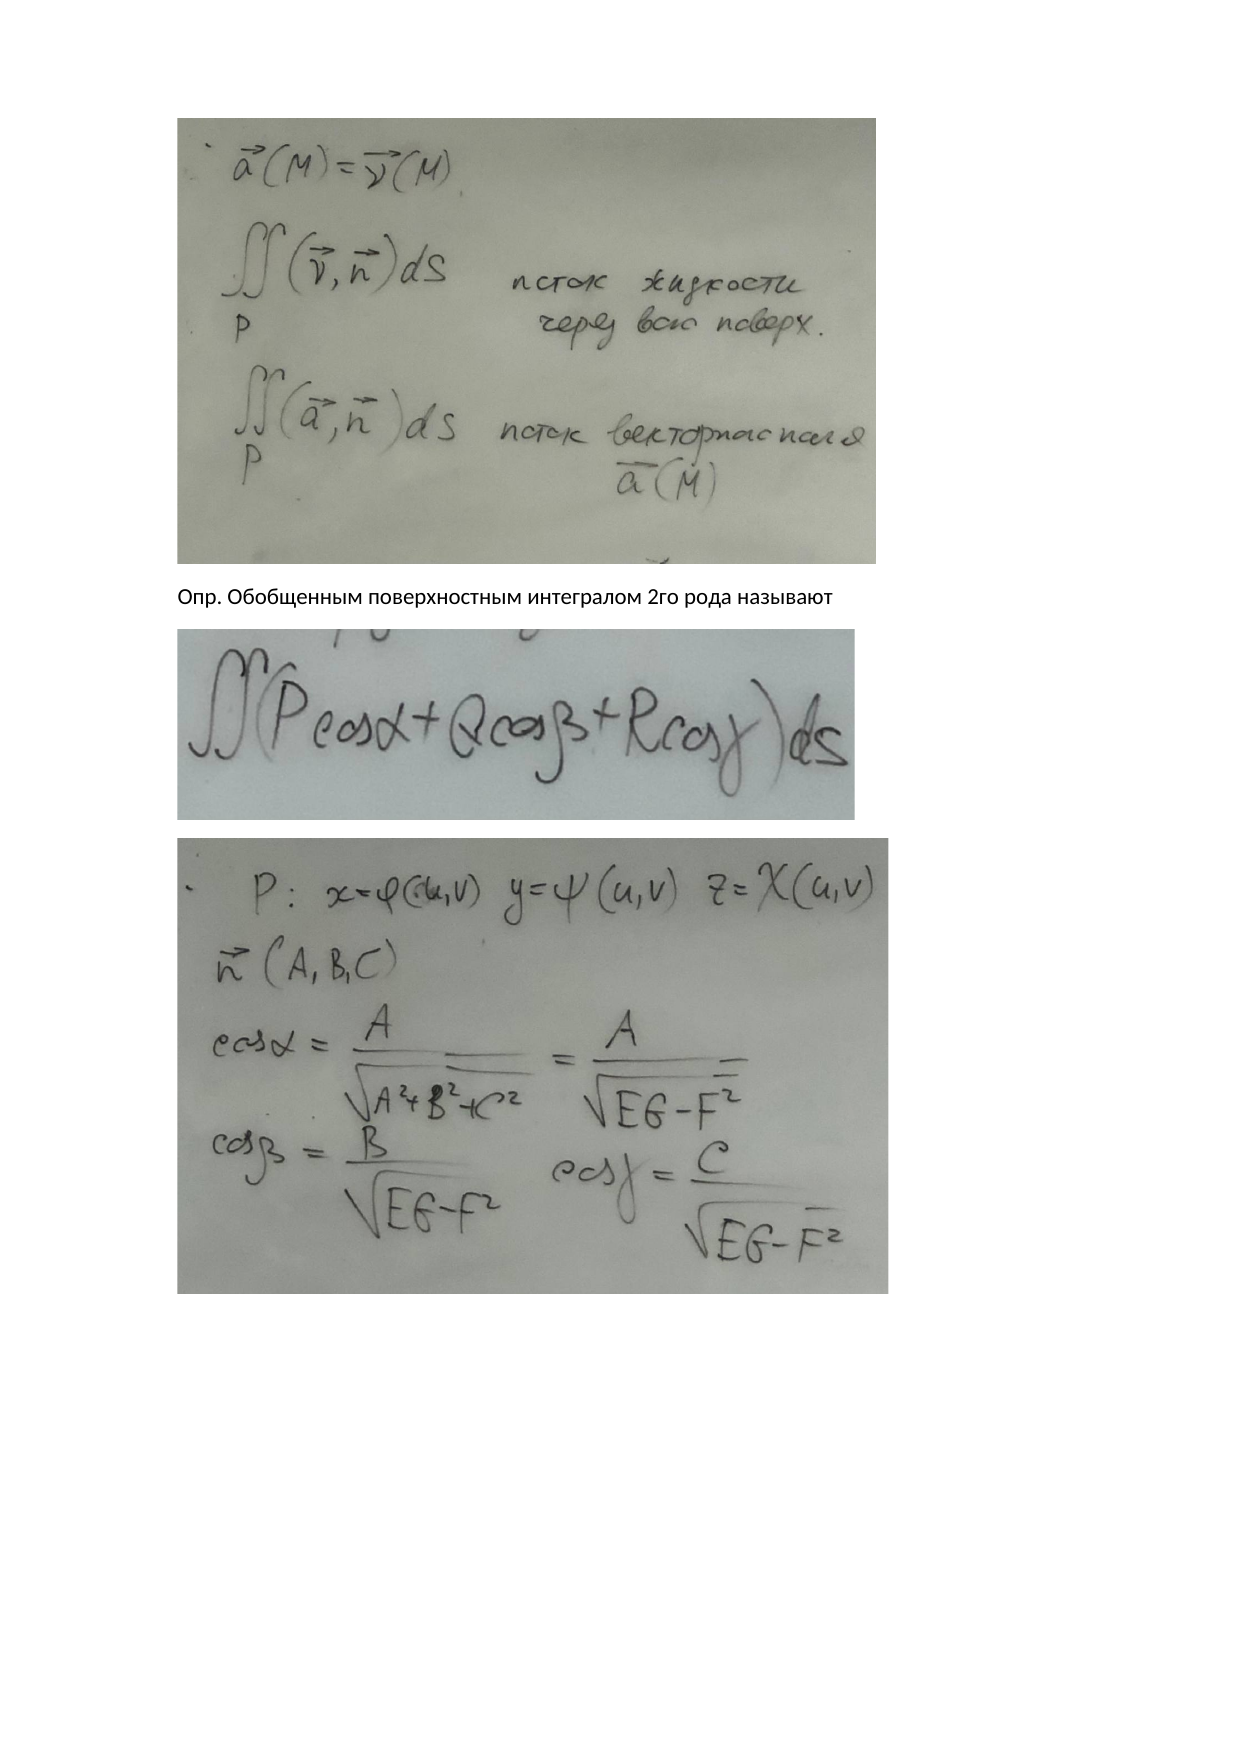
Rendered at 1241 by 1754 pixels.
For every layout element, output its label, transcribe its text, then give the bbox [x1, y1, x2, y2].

picture [177, 118, 876, 564]
text Опр. Обобщенным поверхностным интегралом 2го рода называют [177, 582, 1152, 610]
picture [177, 838, 889, 1294]
picture [177, 629, 855, 820]
